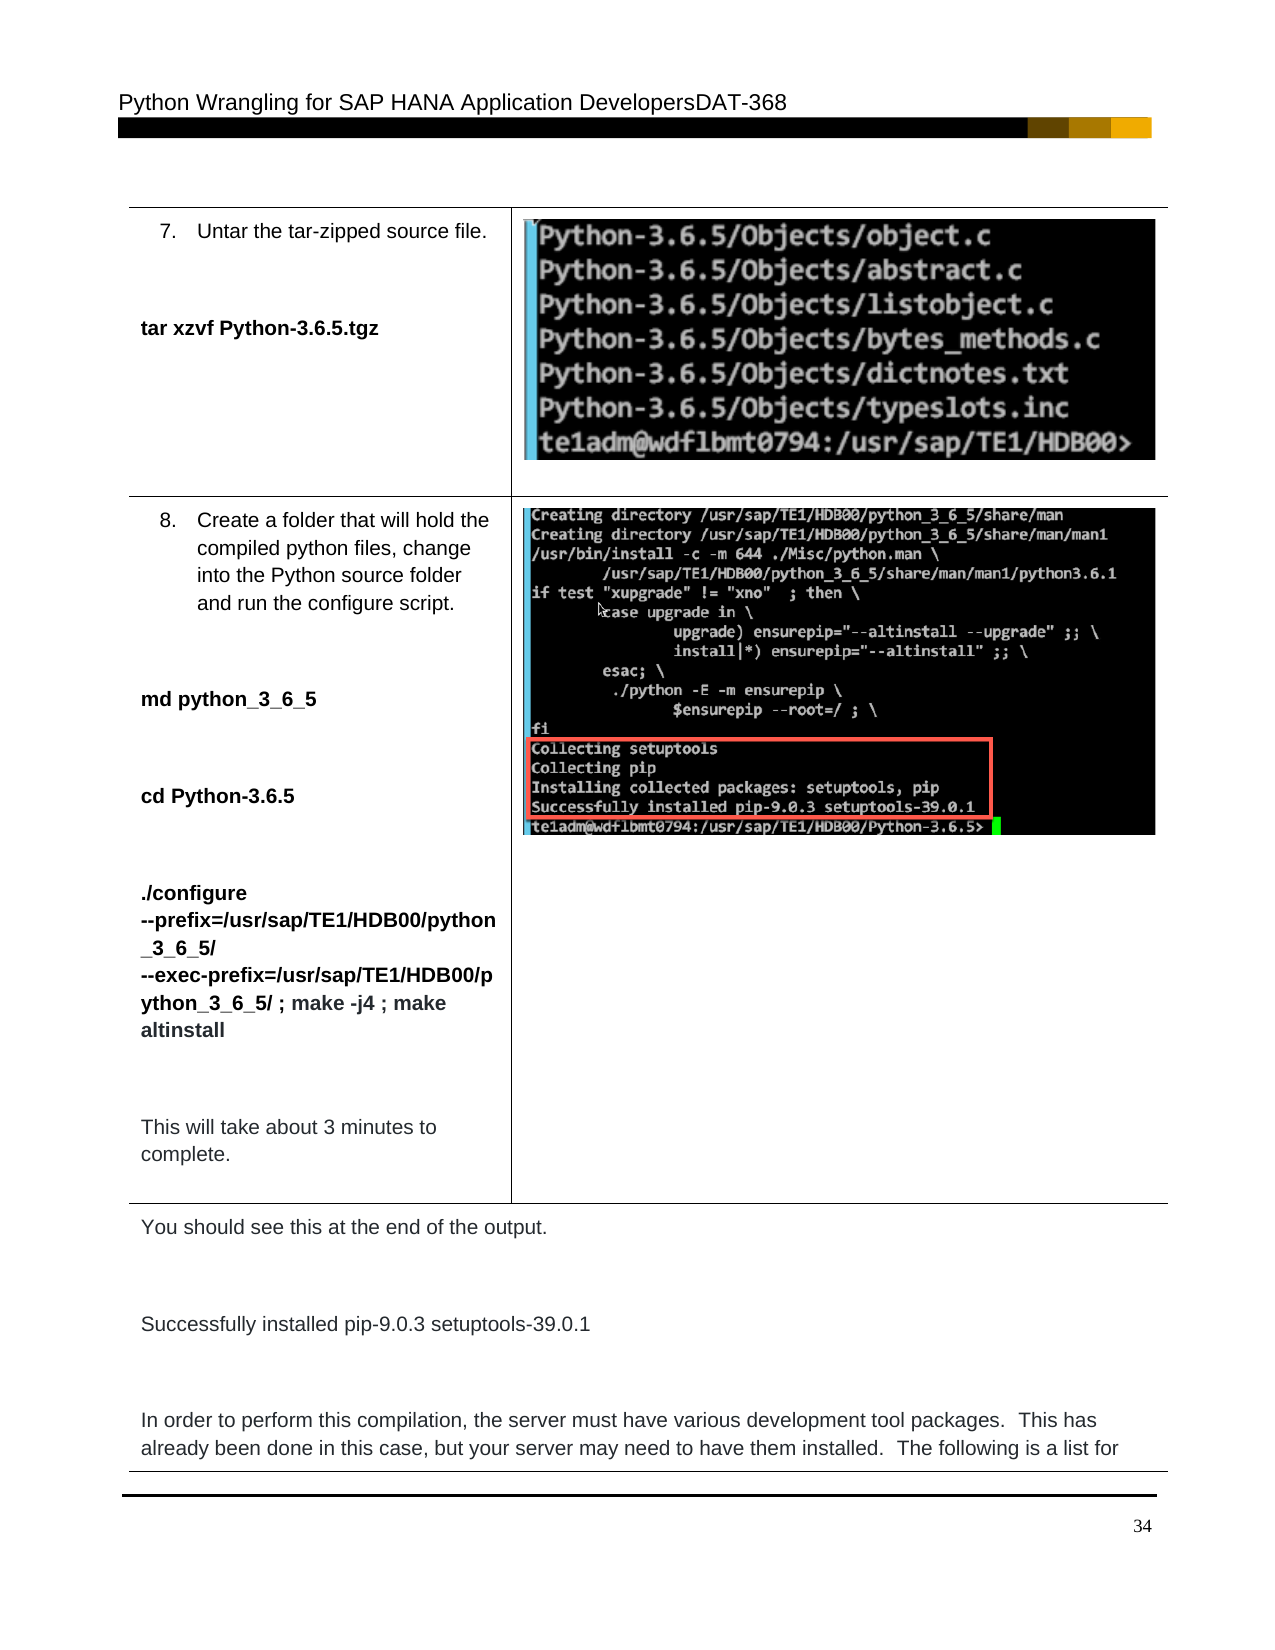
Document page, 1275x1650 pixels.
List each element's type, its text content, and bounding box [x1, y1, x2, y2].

picture [523, 508, 1156, 835]
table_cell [129, 1204, 1168, 1471]
table_cell [512, 208, 1168, 496]
picture [523, 219, 1156, 460]
table_cell Create a folder that will hold the compiled python files, change into the Python source folder and run the configure script. md python_3_6_5 cd Python-3.6.5 ./configure --prefix=/usr/sap/TE1/HDB00/python_3_6_5/ --exec-prefix=/usr/sap/TE1/HDB00/python_3_6_5/ ; make -j4 ; make altinstall This will take about 3 minutes to complete. [129, 497, 511, 1203]
table_cell [512, 497, 1168, 1203]
table_cell Untar the tar-zipped source file. tar xzvf Python-3.6.5.tgz [129, 208, 511, 496]
